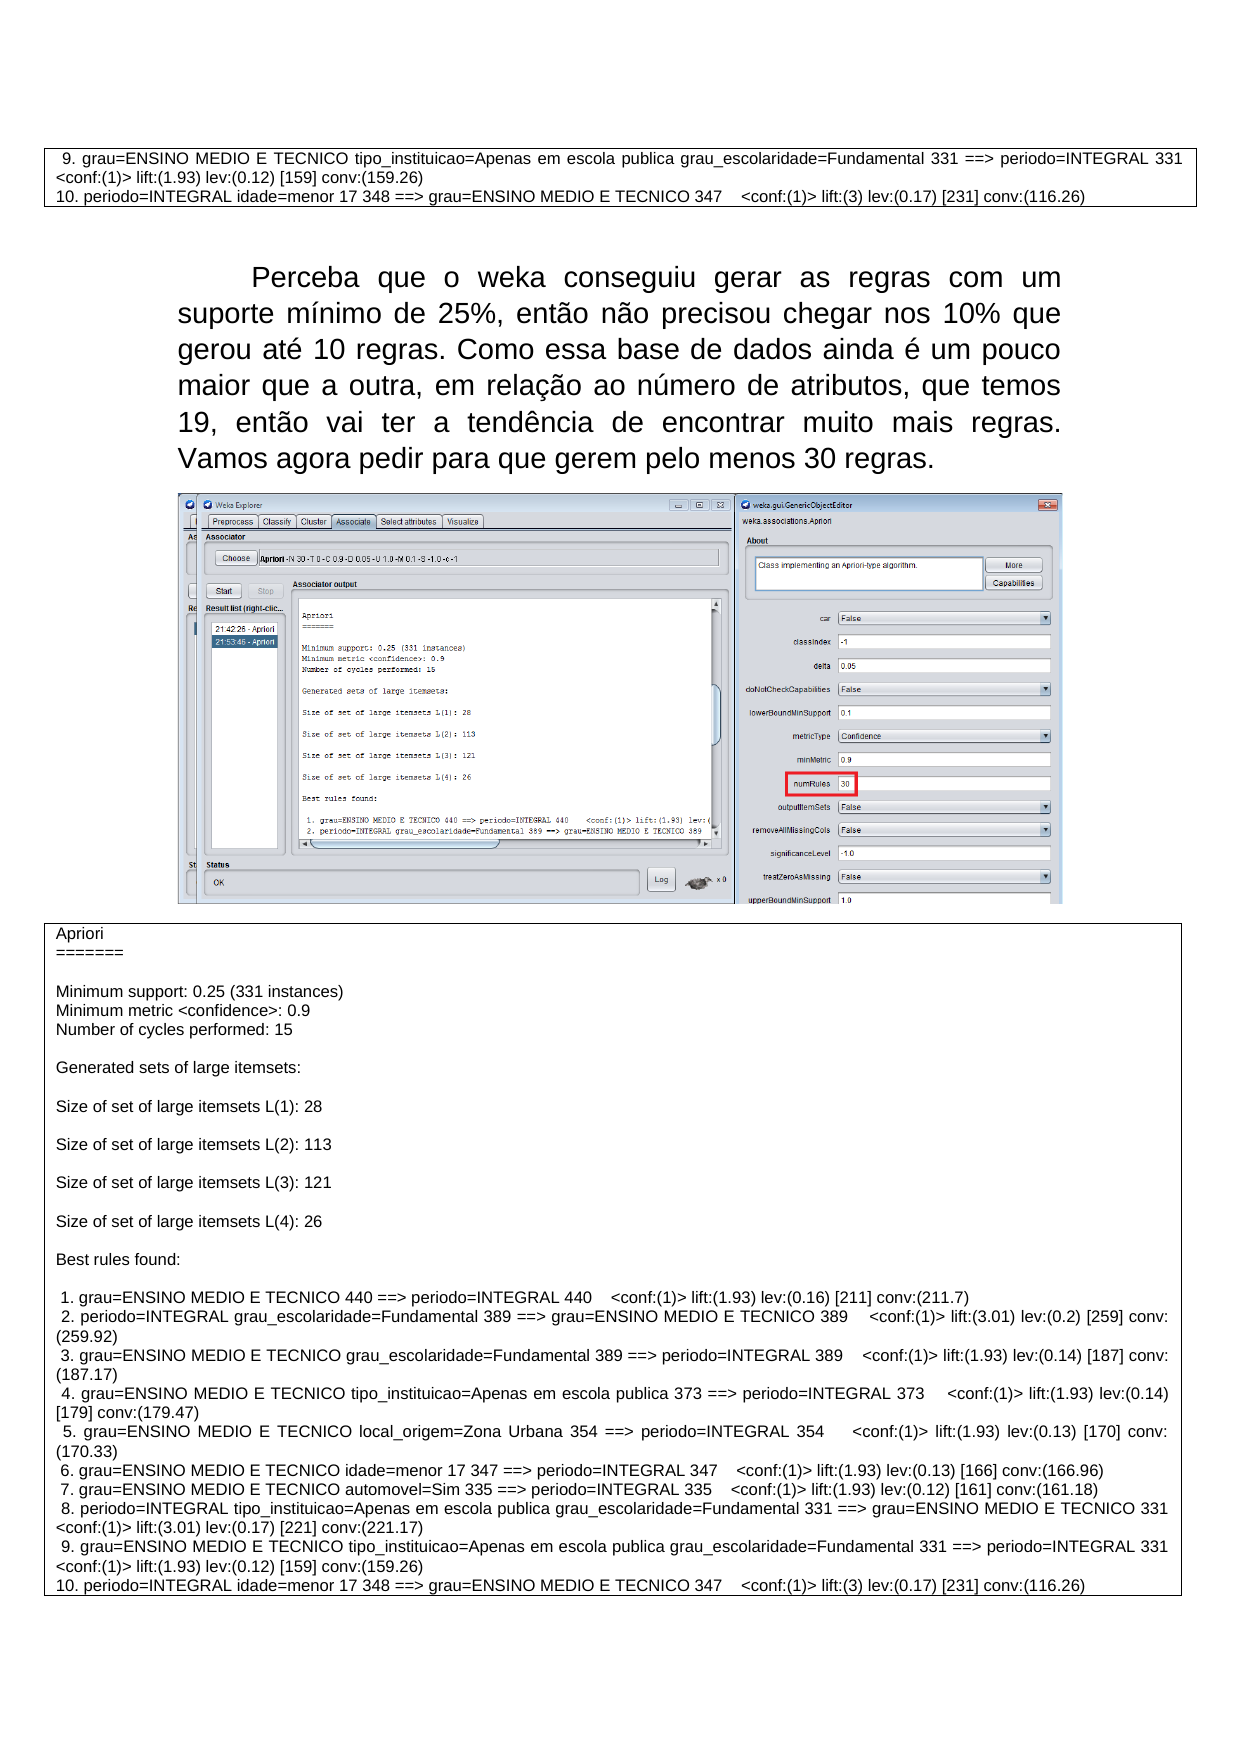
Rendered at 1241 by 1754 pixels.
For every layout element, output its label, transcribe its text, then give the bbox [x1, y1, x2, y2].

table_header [45, 924, 1181, 1595]
text Perceba que o weka conseguiu gerar as regras com um suporte mínimo de 25%, então não precisou chegar nos 10% que gerou até 10 regras. Como essa base de dados ainda é um pouco maior que a outra, em relação ao número de atributos, que temos 19, então vai ter a tendência de encontrar muito mais regras. Vamos agora pedir para que gerem pelo menos 30 regras. [177, 260, 1063, 474]
picture [177, 493, 1063, 904]
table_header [45, 149, 1196, 206]
